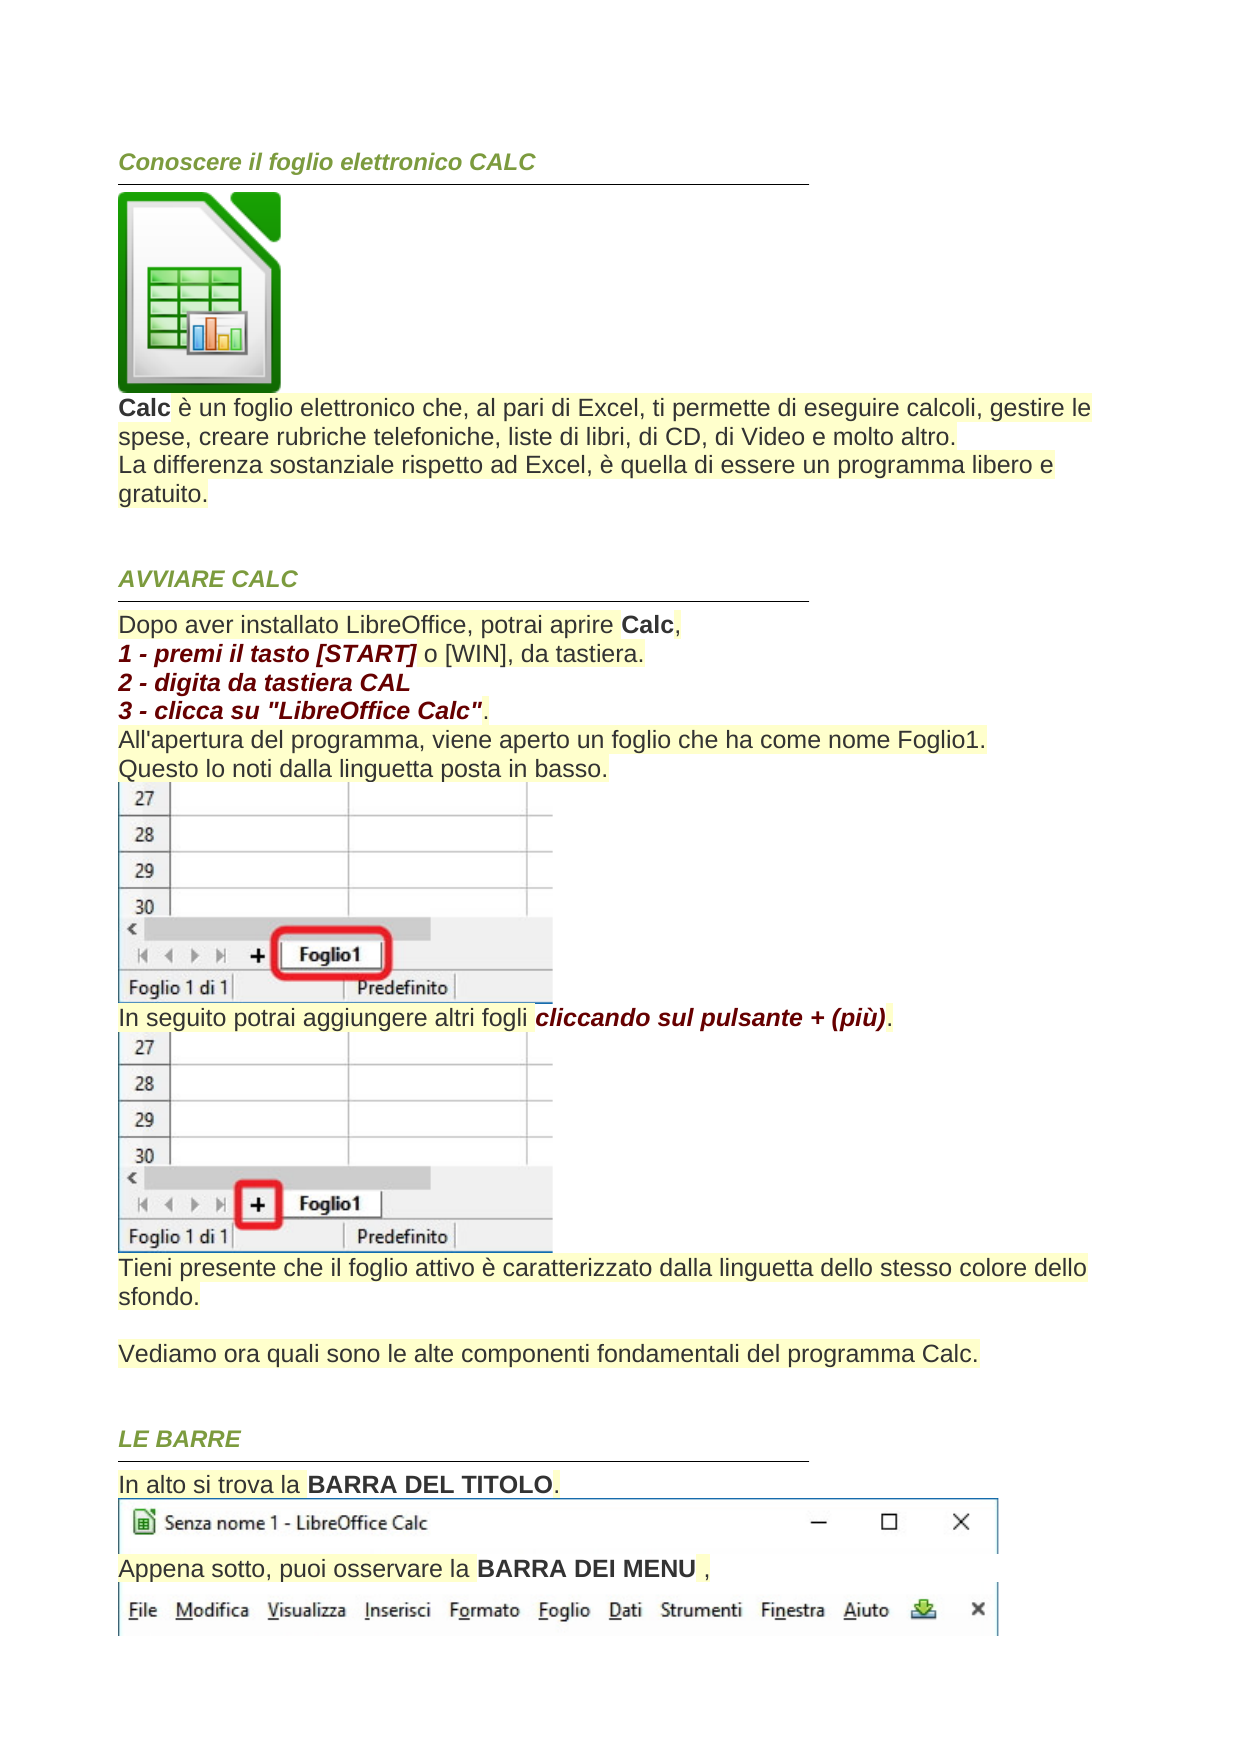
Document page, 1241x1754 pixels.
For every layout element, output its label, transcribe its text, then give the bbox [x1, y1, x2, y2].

text Conoscere il foglio elettronico CALC [118, 148, 809, 184]
text Calc è un foglio elettronico che, al pari di Excel, ti permette di eseguire calcoli, gestire le spese, creare rubriche telefoniche, liste di libri, di CD, di Video e molto altro. La differenza sostanziale rispetto ad Excel, è quella di essere un programma libero e gratuito. [118, 393, 1122, 565]
picture [118, 1582, 999, 1636]
text AVVIARE CALC [118, 565, 809, 601]
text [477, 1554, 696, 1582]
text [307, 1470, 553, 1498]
text LE BARRE [118, 1425, 809, 1461]
picture [118, 1498, 999, 1554]
picture [118, 1032, 553, 1253]
text Dopo aver installato LibreOffice, potrai aprire Calc, 1 - premi il tasto [START] o [WIN], da tastiera. 2 - digita da tastiera CAL 3 - clicca su "LibreOffice Calc". All'apertura del programma, viene aperto un foglio che ha come nome Foglio1. Questo lo noti dalla linguetta posta in basso. In seguito potrai aggiungere altri fogli cliccando sul pulsante + (più). Tieni presente che il foglio attivo è caratterizzato dalla linguetta dello stesso colore dello sfondo. Vediamo ora quali sono le alte componenti fondamentali del programma Calc. [118, 610, 1122, 1425]
picture [118, 192, 281, 393]
picture [118, 782, 553, 1004]
